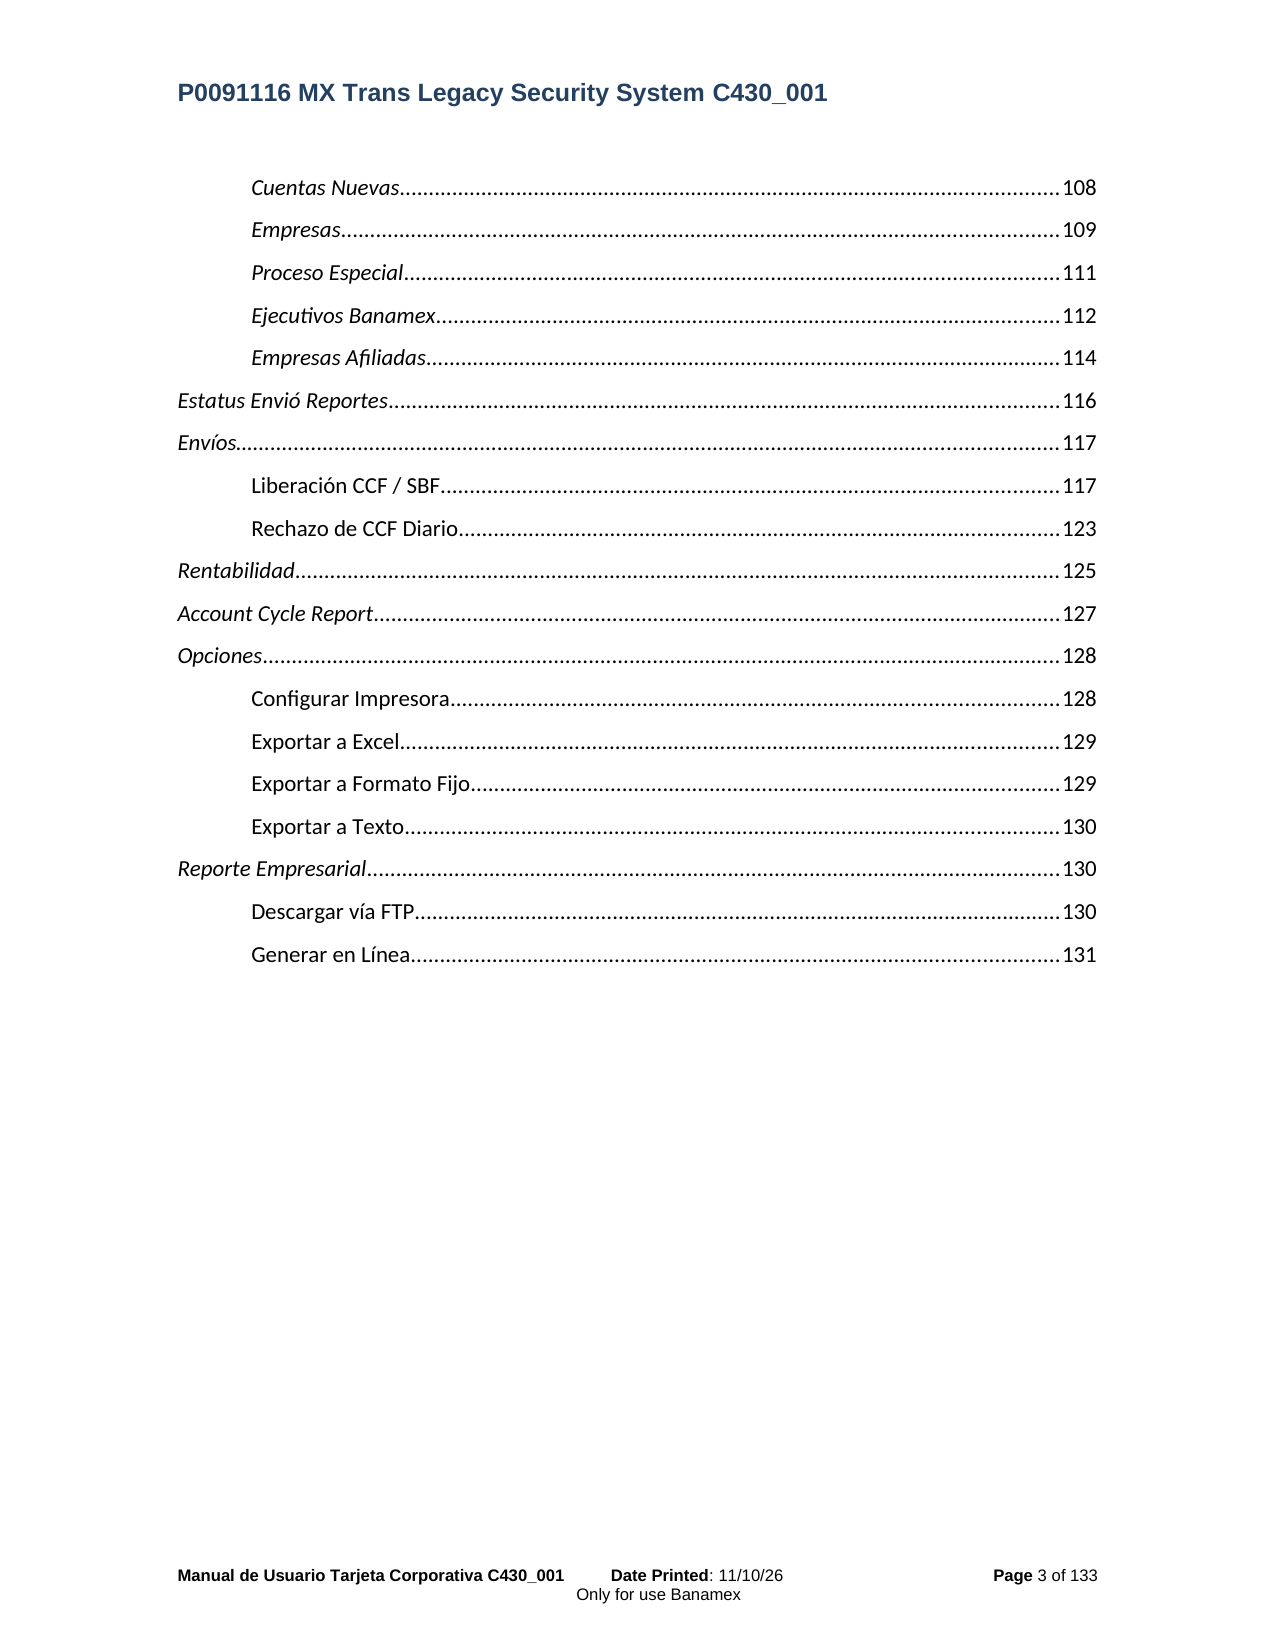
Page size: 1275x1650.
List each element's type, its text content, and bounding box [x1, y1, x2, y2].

text Ejecutivos Banamex 112 [251, 301, 1098, 329]
text Empresas 109 [251, 216, 1098, 243]
text Proceso Especial 111 [251, 258, 1098, 286]
text Rentabilidad 125 [177, 556, 1098, 584]
text Estatus Envió Reportes 116 [177, 386, 1098, 414]
text Exportar a Texto 130 [251, 812, 1098, 840]
text Account Cycle Report 127 [177, 599, 1098, 627]
text Opciones 128 [177, 642, 1098, 669]
text Empresas Afiliadas 114 [251, 343, 1098, 371]
text Descargar vía FTP 130 [251, 897, 1098, 925]
text Rechazo de CCF Diario 123 [251, 514, 1098, 542]
text Exportar a Formato Fijo 129 [251, 769, 1098, 797]
text Envíos… 117 [177, 428, 1098, 457]
text Liberación CCF / SBF 117 [251, 471, 1098, 499]
text Reporte Empresarial 130 [177, 854, 1098, 883]
text Exportar a Excel 129 [251, 727, 1098, 755]
text Cuentas Nuevas 108 [251, 173, 1098, 201]
text Configurar Impresora 128 [251, 684, 1098, 712]
text Generar en Línea 131 [251, 940, 1098, 968]
